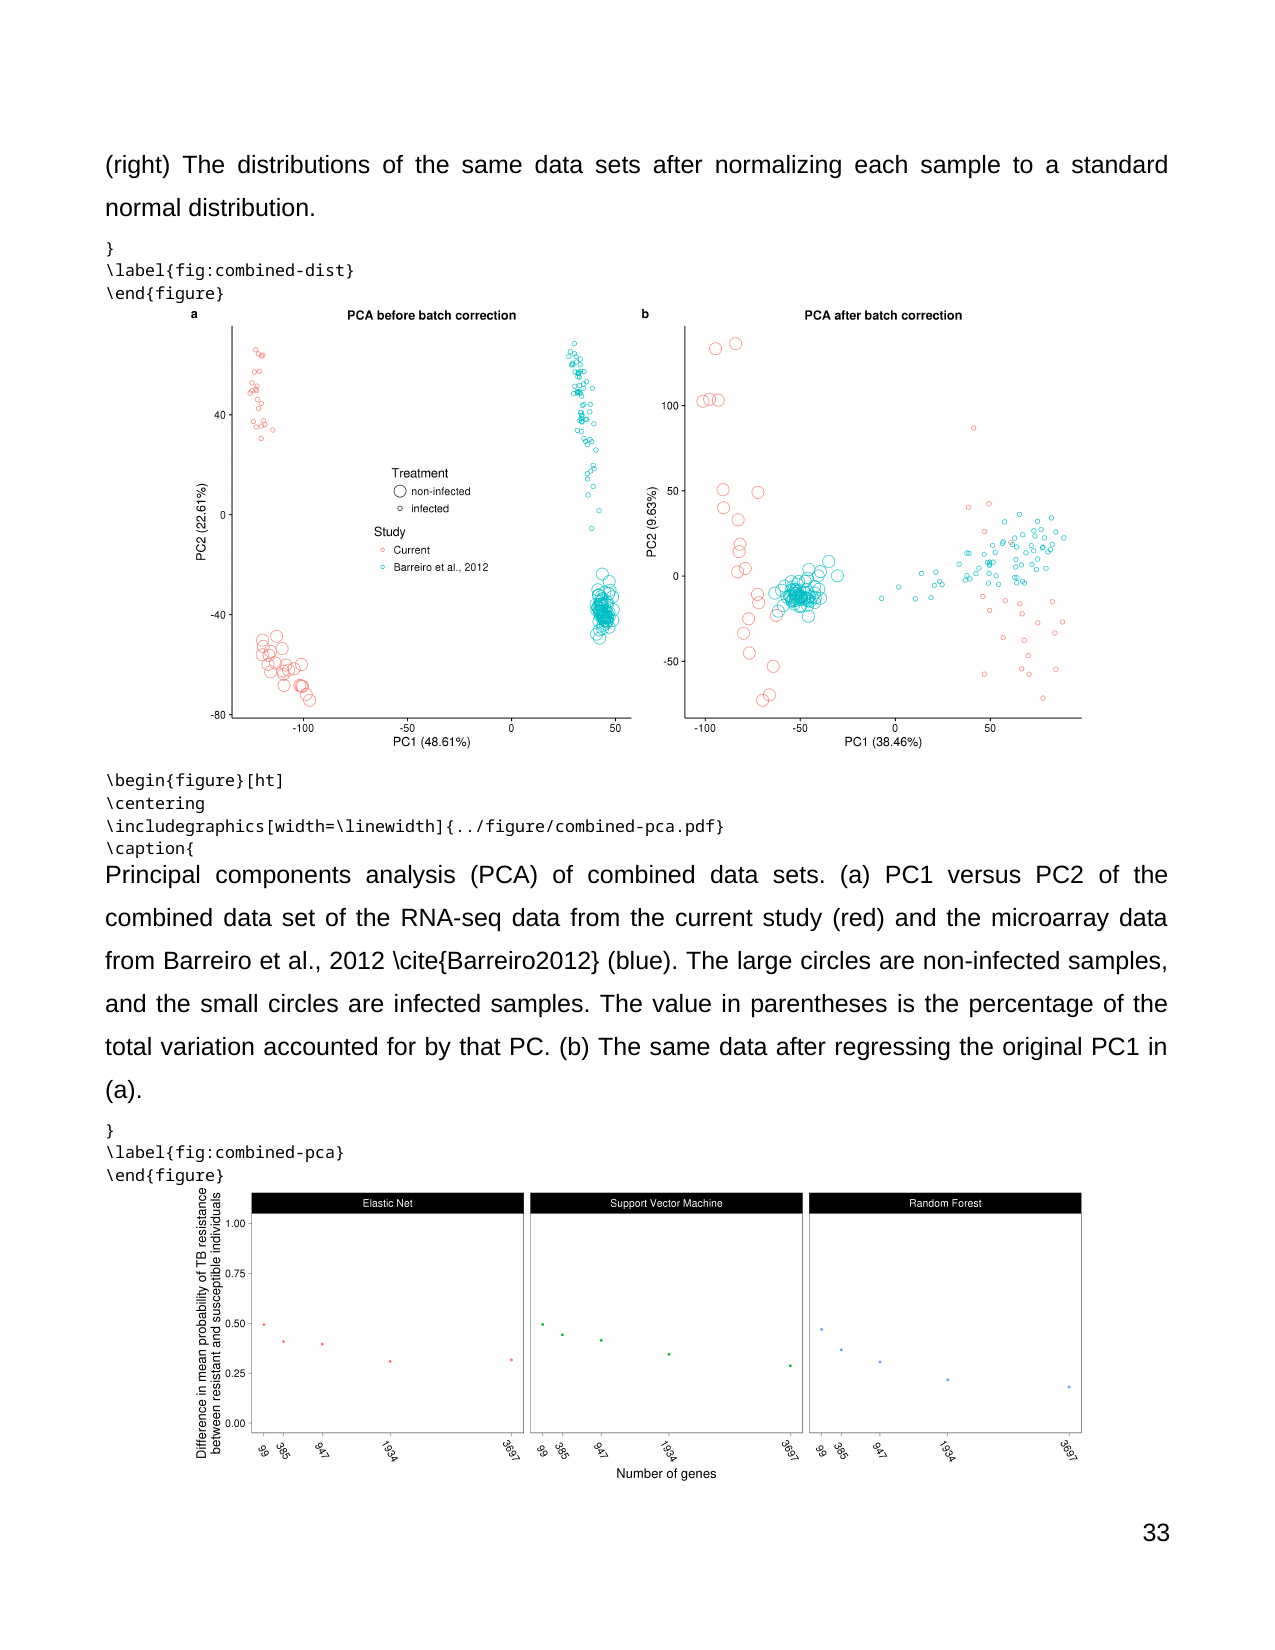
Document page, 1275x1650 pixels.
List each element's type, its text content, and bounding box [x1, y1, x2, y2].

picture [187, 1186, 1088, 1487]
text \label{fig:combined-dist} [105, 259, 1170, 282]
text \begin{figure}[ht] [105, 769, 1170, 791]
text \centering [105, 791, 1170, 814]
text \label{fig:combined-pca} [105, 1141, 1170, 1164]
text \caption{ [105, 837, 1170, 859]
picture [187, 304, 1088, 755]
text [105, 150, 1170, 222]
text } [105, 236, 1170, 259]
text } [105, 1118, 1170, 1141]
text \includegraphics[width=\linewidth]{../figure/combined-pca.pdf} [105, 814, 1170, 837]
text Principal components analysis (PCA) of combined data sets. (a) PC1 versus PC2 of the combined data set of the RNA-seq data from the current study (red) and the microarray data from Barreiro et al., 2012 \cite{Barreiro2012} (blue). The large circles are non-infected samples, and the small circles are infected samples. The value in parentheses is the percentage of the total variation accounted for by that PC. (b) The same data after regressing the original PC1 in (a). [105, 859, 1170, 1104]
text \end{figure} [105, 1164, 1170, 1186]
text \end{figure} [105, 282, 1170, 304]
